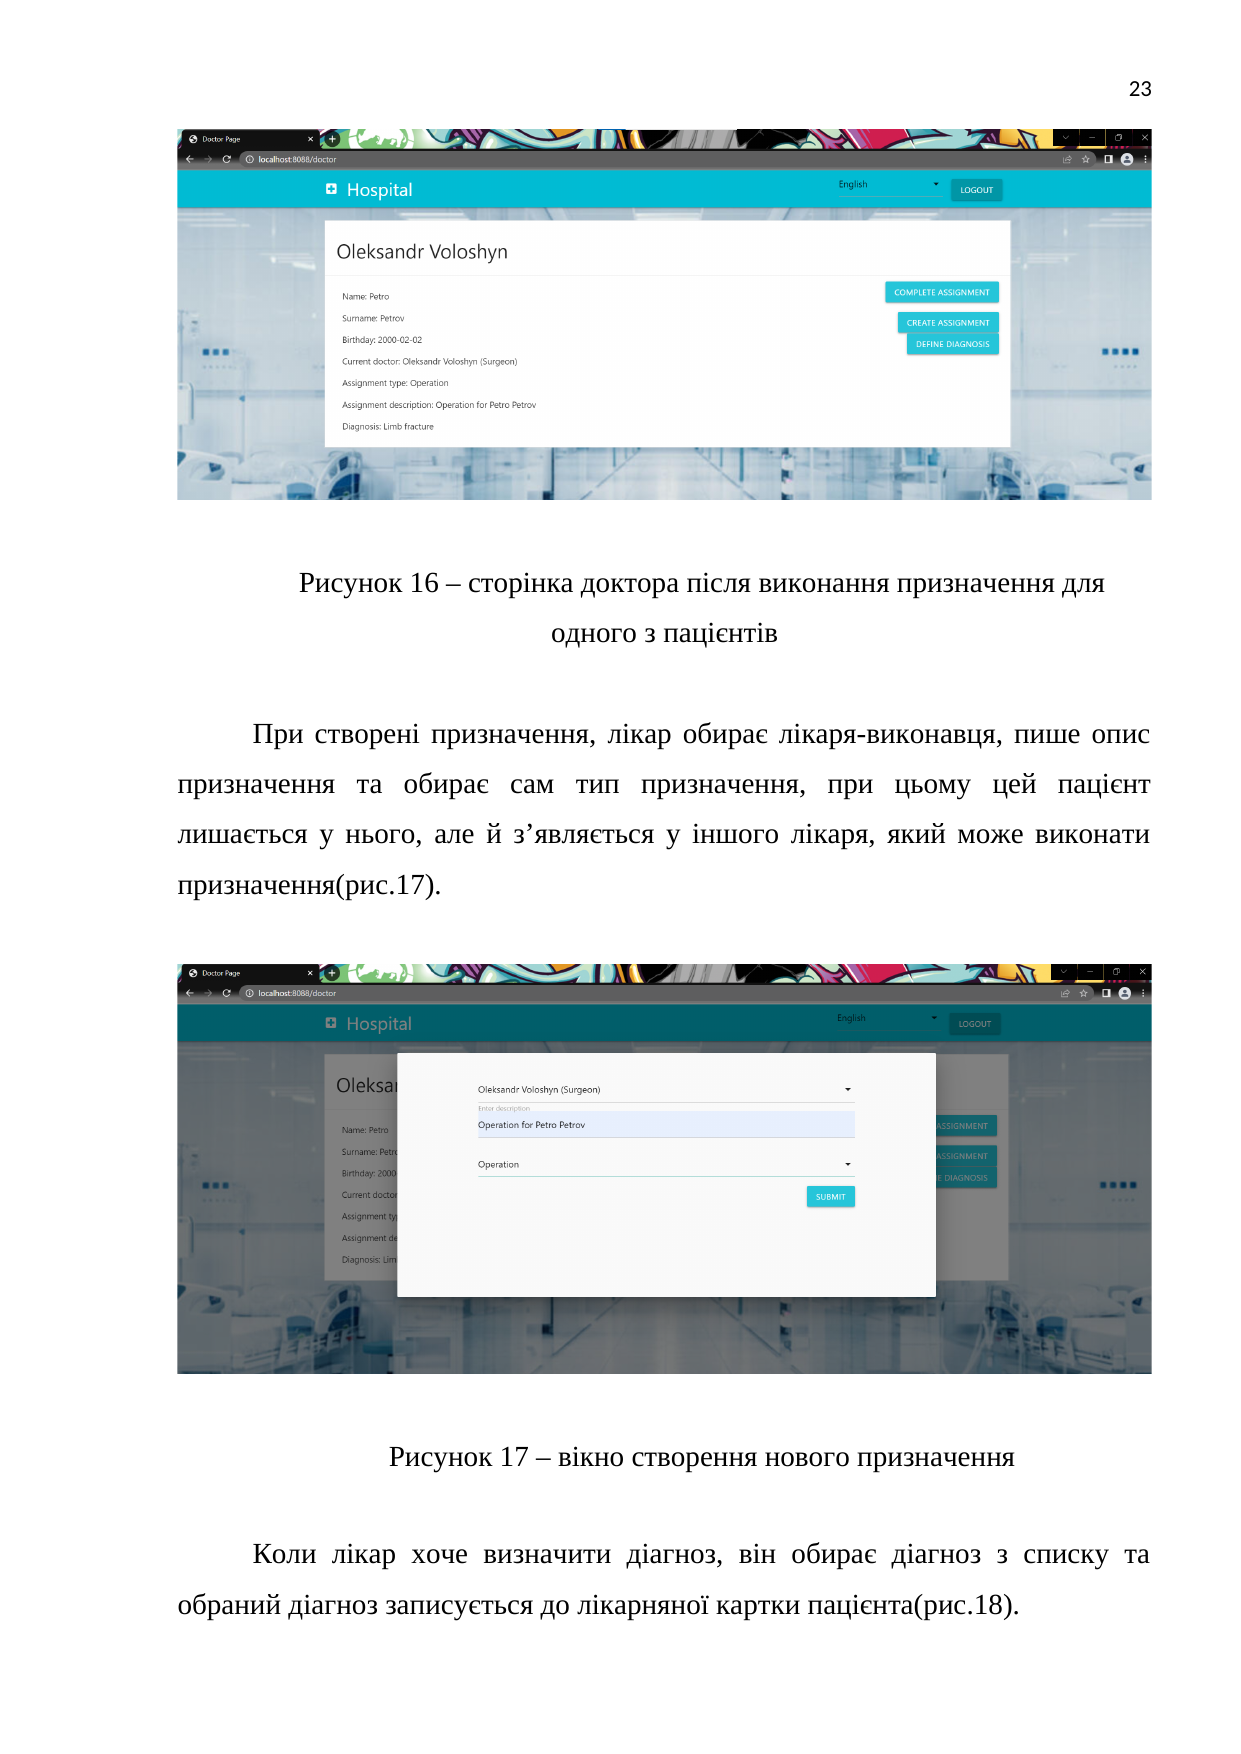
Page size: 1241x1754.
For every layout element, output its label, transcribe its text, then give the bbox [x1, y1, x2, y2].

picture [177, 964, 1152, 1374]
text При створені призначення, лікар обирає лікаря-виконавця, пише опис призначення та обирає сам тип призначення, при цьому цей пацієнт лишається у нього, але й з’являється у іншого лікаря, який може виконати призначення(рис.17). [177, 716, 1152, 900]
text Рисунок 17 – вікно створення нового призначення [177, 1439, 1152, 1473]
picture [177, 129, 1152, 500]
text Рисунок 16 – сторінка доктора після виконання призначення для одного з пацієнтів [177, 565, 1152, 649]
text Коли лікар хоче визначити діагноз, він обирає діагноз з списку та обраний діагноз записується до лікарняної картки пацієнта(рис.18). [177, 1536, 1152, 1620]
